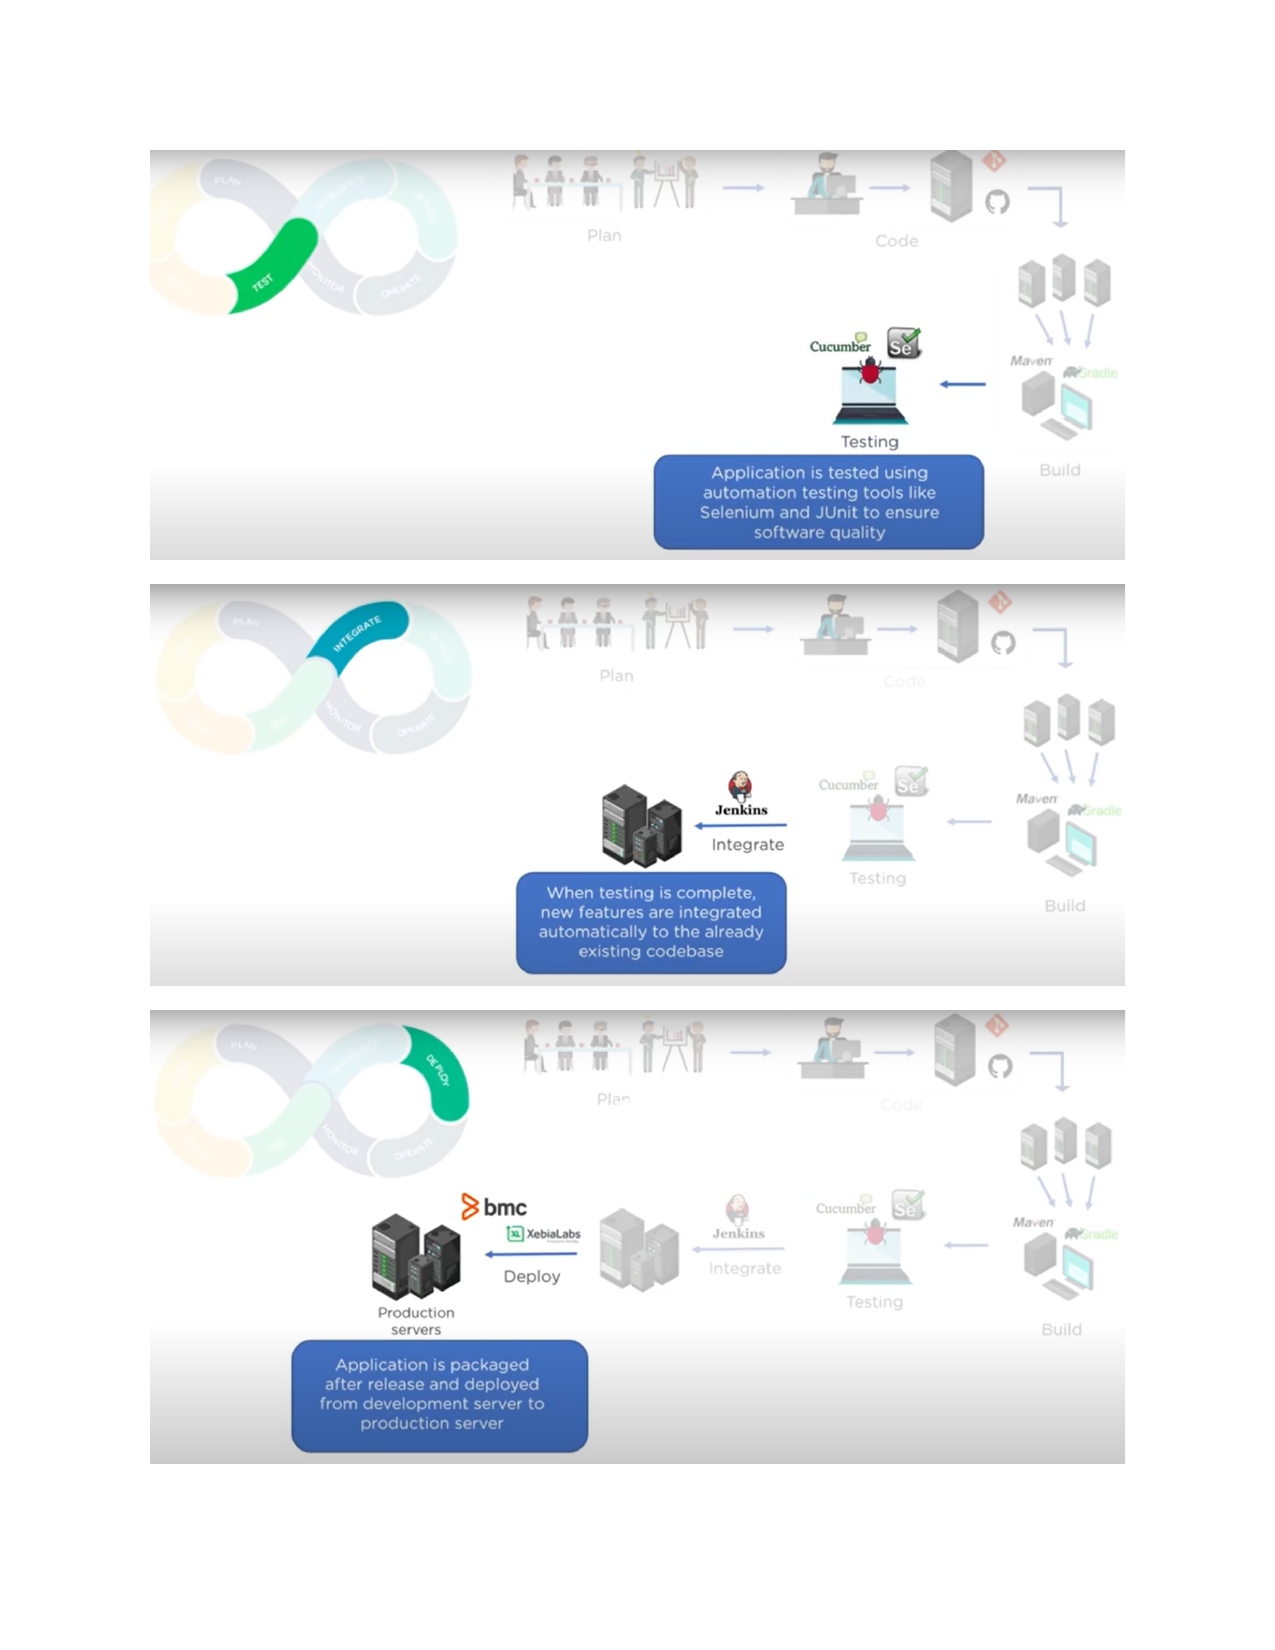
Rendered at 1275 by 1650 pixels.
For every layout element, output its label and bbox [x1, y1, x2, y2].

picture [150, 150, 1125, 560]
picture [150, 1010, 1125, 1464]
picture [150, 584, 1125, 986]
